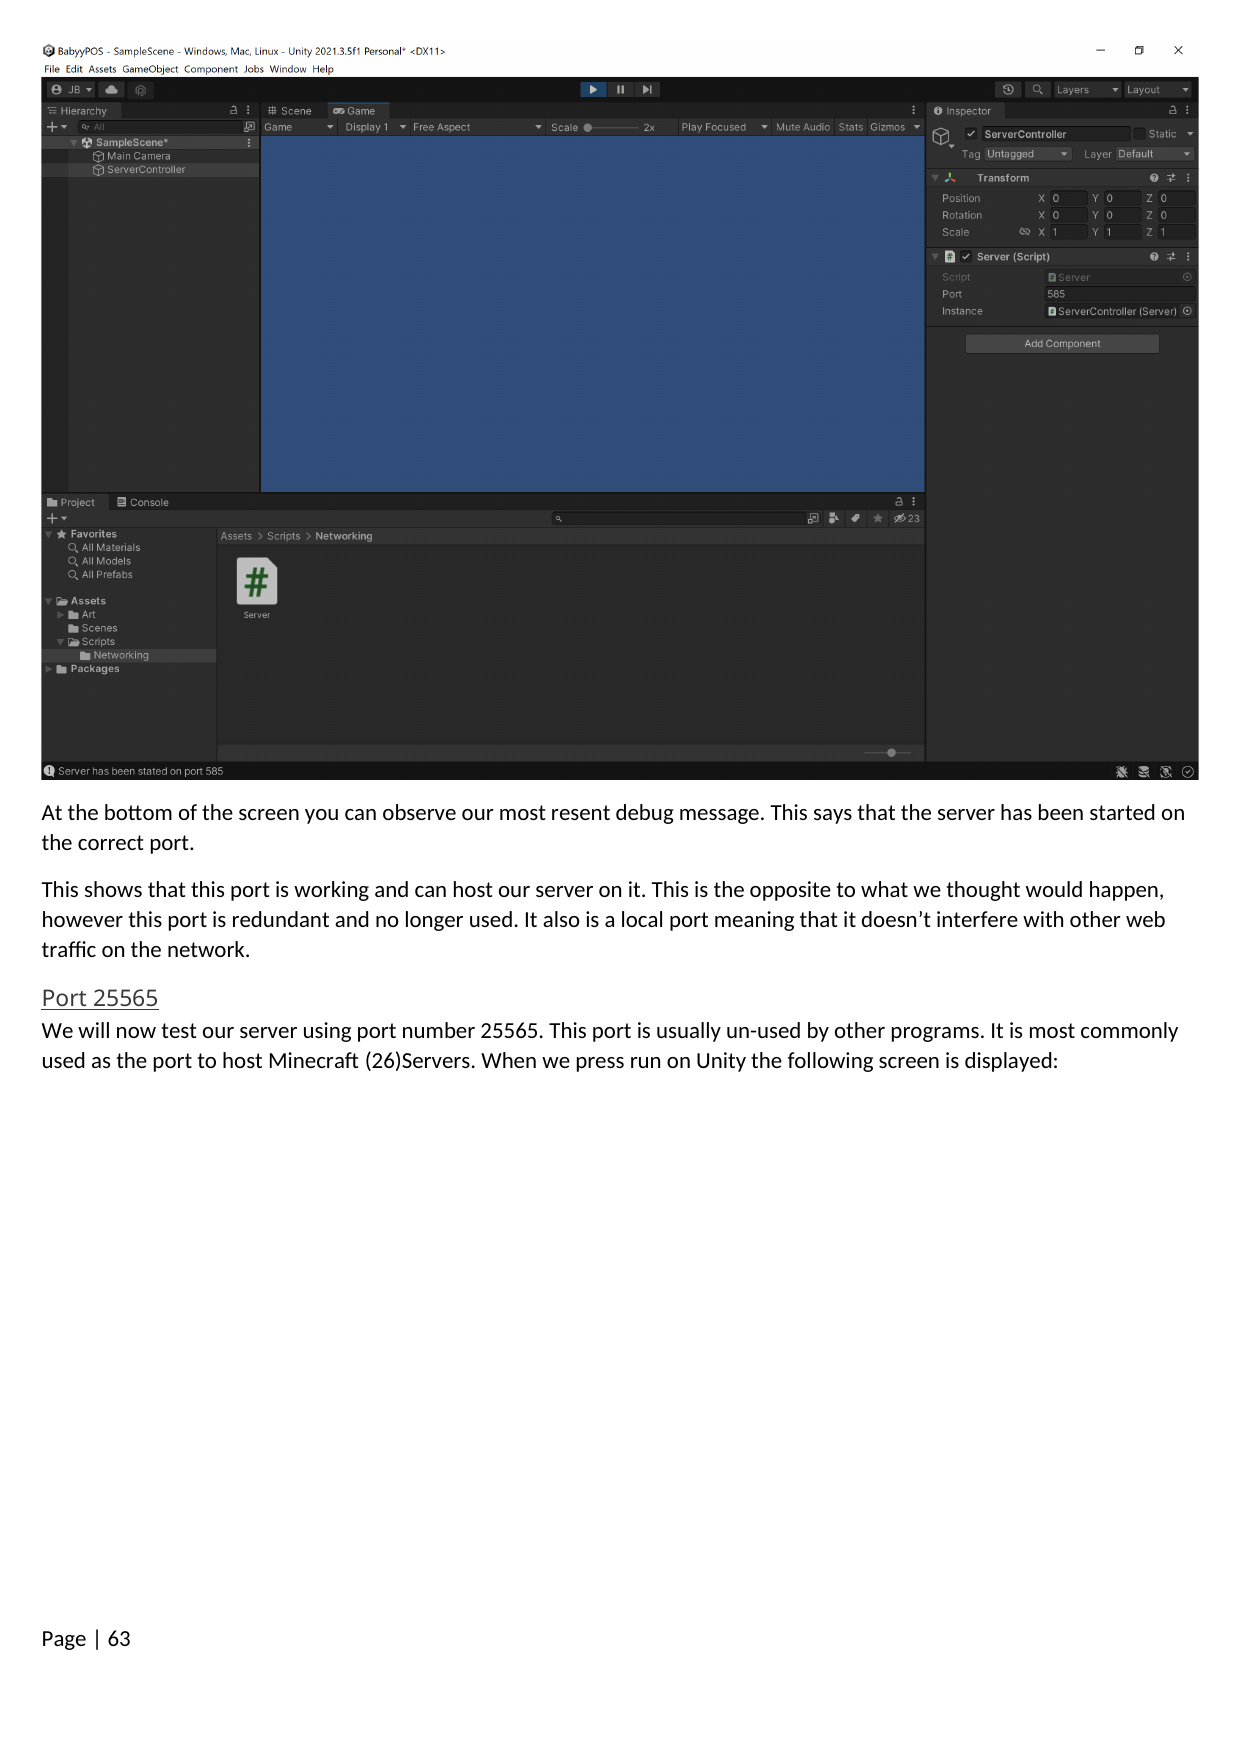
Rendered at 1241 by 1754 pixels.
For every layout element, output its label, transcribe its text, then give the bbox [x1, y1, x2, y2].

text At the bottom of the screen you can observe our most resent debug message. This says that the server has been started on the correct port. [41, 798, 1199, 856]
text This shows that this port is working and can host our server on it. This is the opposite to what we thought would happen, however this port is redundant and no longer used. It also is a local port meaning that it doesn’t interfere with other web traffic on the network. [41, 875, 1199, 963]
subtitle Port 25565 [41, 982, 1199, 1014]
text We will now test our server using port number 25565. This port is usually un-used by other programs. It is most commonly used as the port to host Minecraft Servers. When we press run on Unity the following screen is displayed: [41, 1016, 1199, 1074]
picture [41, 41, 1199, 780]
